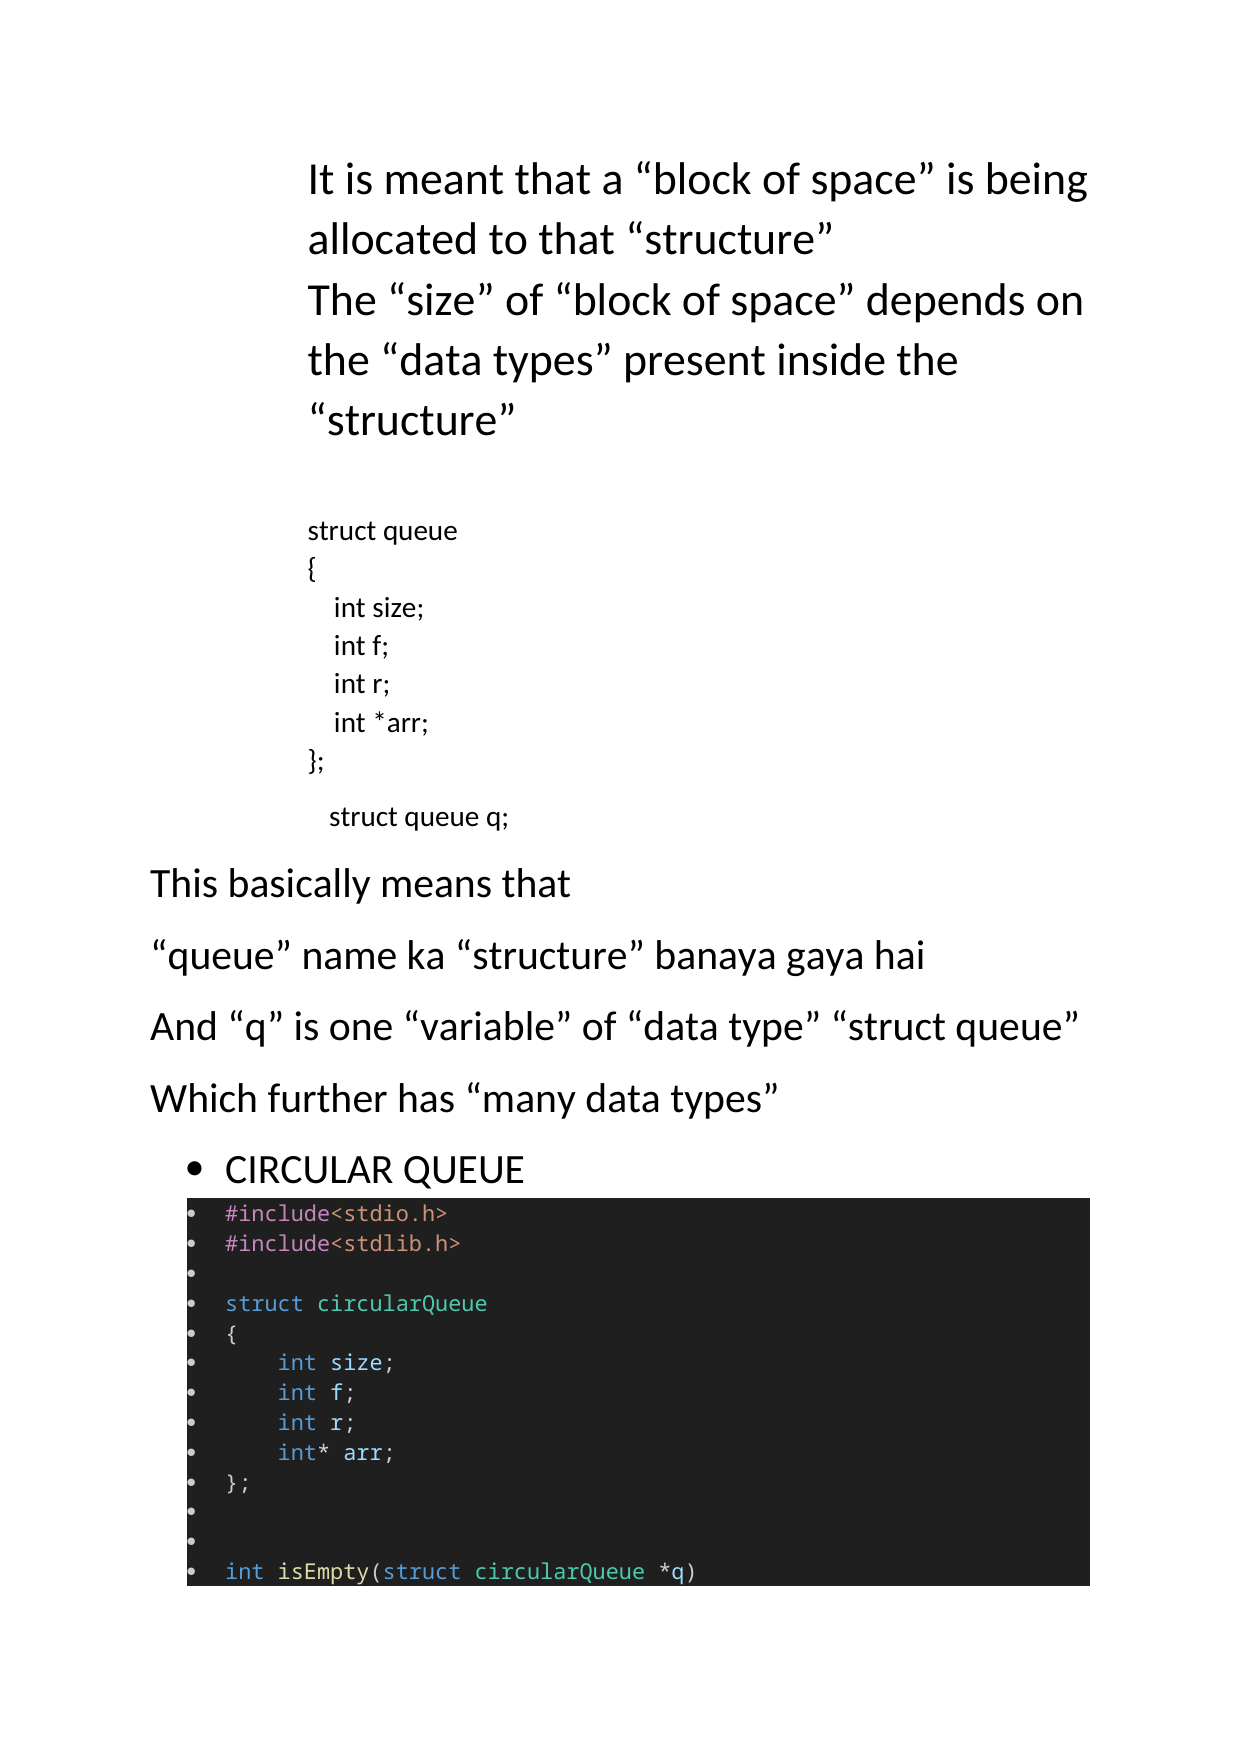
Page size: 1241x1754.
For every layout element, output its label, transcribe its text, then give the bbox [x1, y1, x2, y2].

text “queue” name ka “structure” banaya gaya hai [150, 929, 1090, 979]
list struct queue [307, 512, 1090, 547]
list { [307, 550, 1090, 586]
list CIRCULAR QUEUE [187, 1143, 1090, 1194]
list The “size” of “block of space” depends on the “data types” present inside the “structure” [307, 271, 1090, 447]
list int *arr; [307, 704, 1090, 740]
list int r; [187, 1407, 1090, 1437]
text This basically means that [150, 857, 1090, 908]
list #include<stdio.h> [187, 1198, 1090, 1228]
list int size; [187, 1347, 1090, 1377]
text struct queue q; [150, 798, 1090, 833]
text And “q” is one “variable” of “data type” “struct queue” [150, 1000, 1090, 1051]
list struct circularQueue [187, 1288, 1090, 1317]
list int r; [307, 666, 1090, 701]
text Which further has “many data types” [150, 1072, 1090, 1123]
list #include<stdlib.h> [187, 1228, 1090, 1258]
list int f; [307, 627, 1090, 663]
list }; [307, 742, 1090, 778]
list { [187, 1317, 1090, 1347]
list It is meant that a “block of space” is being allocated to that “structure” [307, 150, 1090, 266]
list int* arr; [187, 1437, 1090, 1466]
list int isEmpty(struct circularQueue *q) [187, 1556, 1090, 1586]
list int size; [307, 589, 1090, 624]
list }; [187, 1466, 1090, 1496]
list int f; [187, 1377, 1090, 1407]
